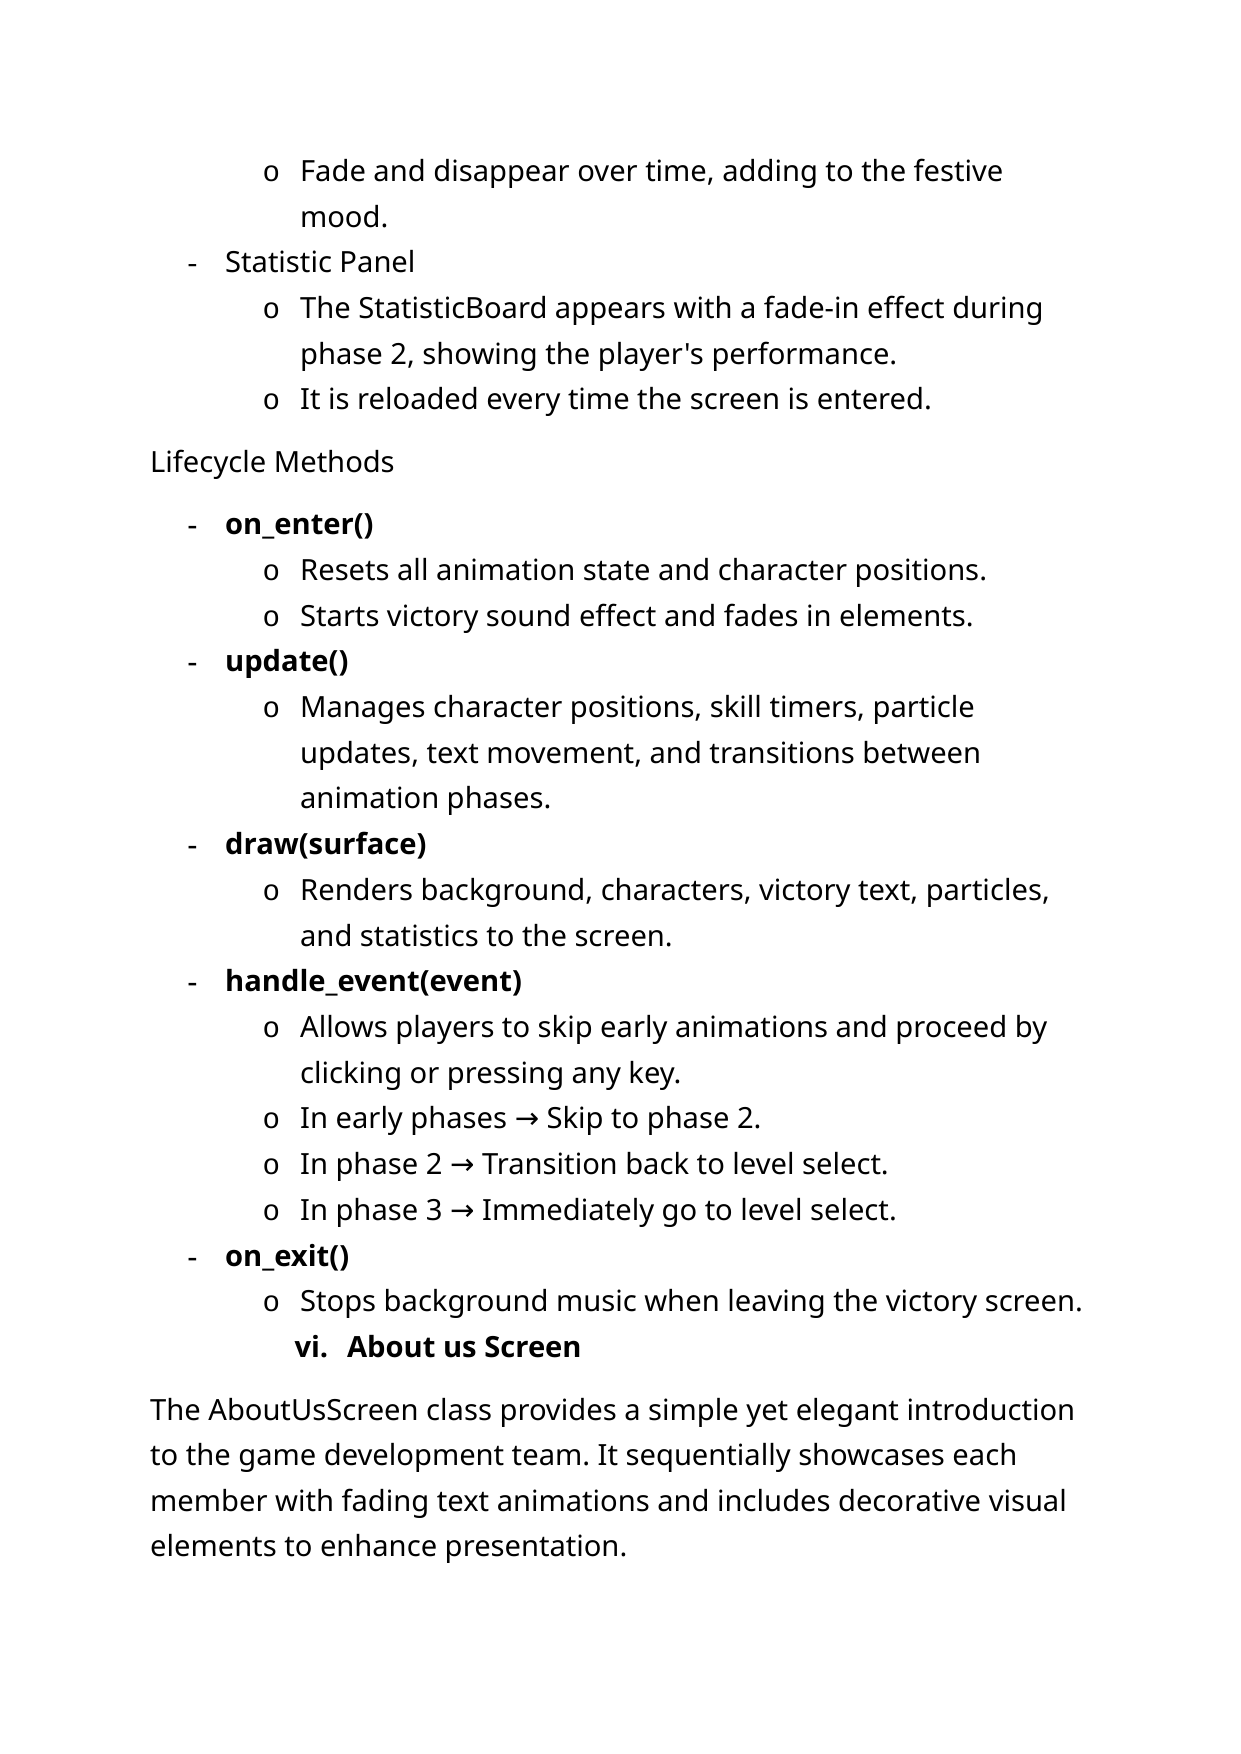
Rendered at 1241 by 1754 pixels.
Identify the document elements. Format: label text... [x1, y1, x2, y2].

list In early phases → Skip to phase 2. [262, 1097, 1090, 1137]
text The AboutUsScreen class provides a simple yet elegant introduction to the game development team. It sequentially showcases each member with fading text animations and includes decorative visual elements to enhance presentation. [150, 1389, 1090, 1565]
list The StatisticBoard appears with a fade-in effect during phase 2, showing the player's performance. [262, 287, 1090, 373]
list Statistic Panel [187, 241, 1090, 281]
list draw(surface) [187, 823, 1090, 863]
list Starts victory sound effect and fades in elements. [262, 595, 1090, 635]
list About us Screen [328, 1326, 1090, 1366]
text Lifecycle Methods [150, 441, 1090, 481]
list on_enter() [187, 503, 1090, 543]
list Stops background music when leaving the victory screen. [262, 1281, 1090, 1321]
list In phase 2 → Transition back to level select. [262, 1143, 1090, 1183]
list update() [187, 641, 1090, 680]
list Renders background, characters, victory text, particles, and statistics to the screen. [262, 869, 1090, 954]
list Fade and disappear over time, adding to the festive mood. [262, 150, 1090, 236]
list handle_event(event) [187, 960, 1090, 1000]
list In phase 3 → Immediately go to level select. [262, 1189, 1090, 1229]
list Resets all animation state and character positions. [262, 549, 1090, 589]
list It is reloaded every time the screen is entered. [262, 378, 1090, 418]
list on_exit() [187, 1235, 1090, 1275]
list Manages character positions, skill timers, particle updates, text movement, and transitions between animation phases. [262, 686, 1090, 817]
list Allows players to skip early animations and proceed by clicking or pressing any key. [262, 1006, 1090, 1092]
